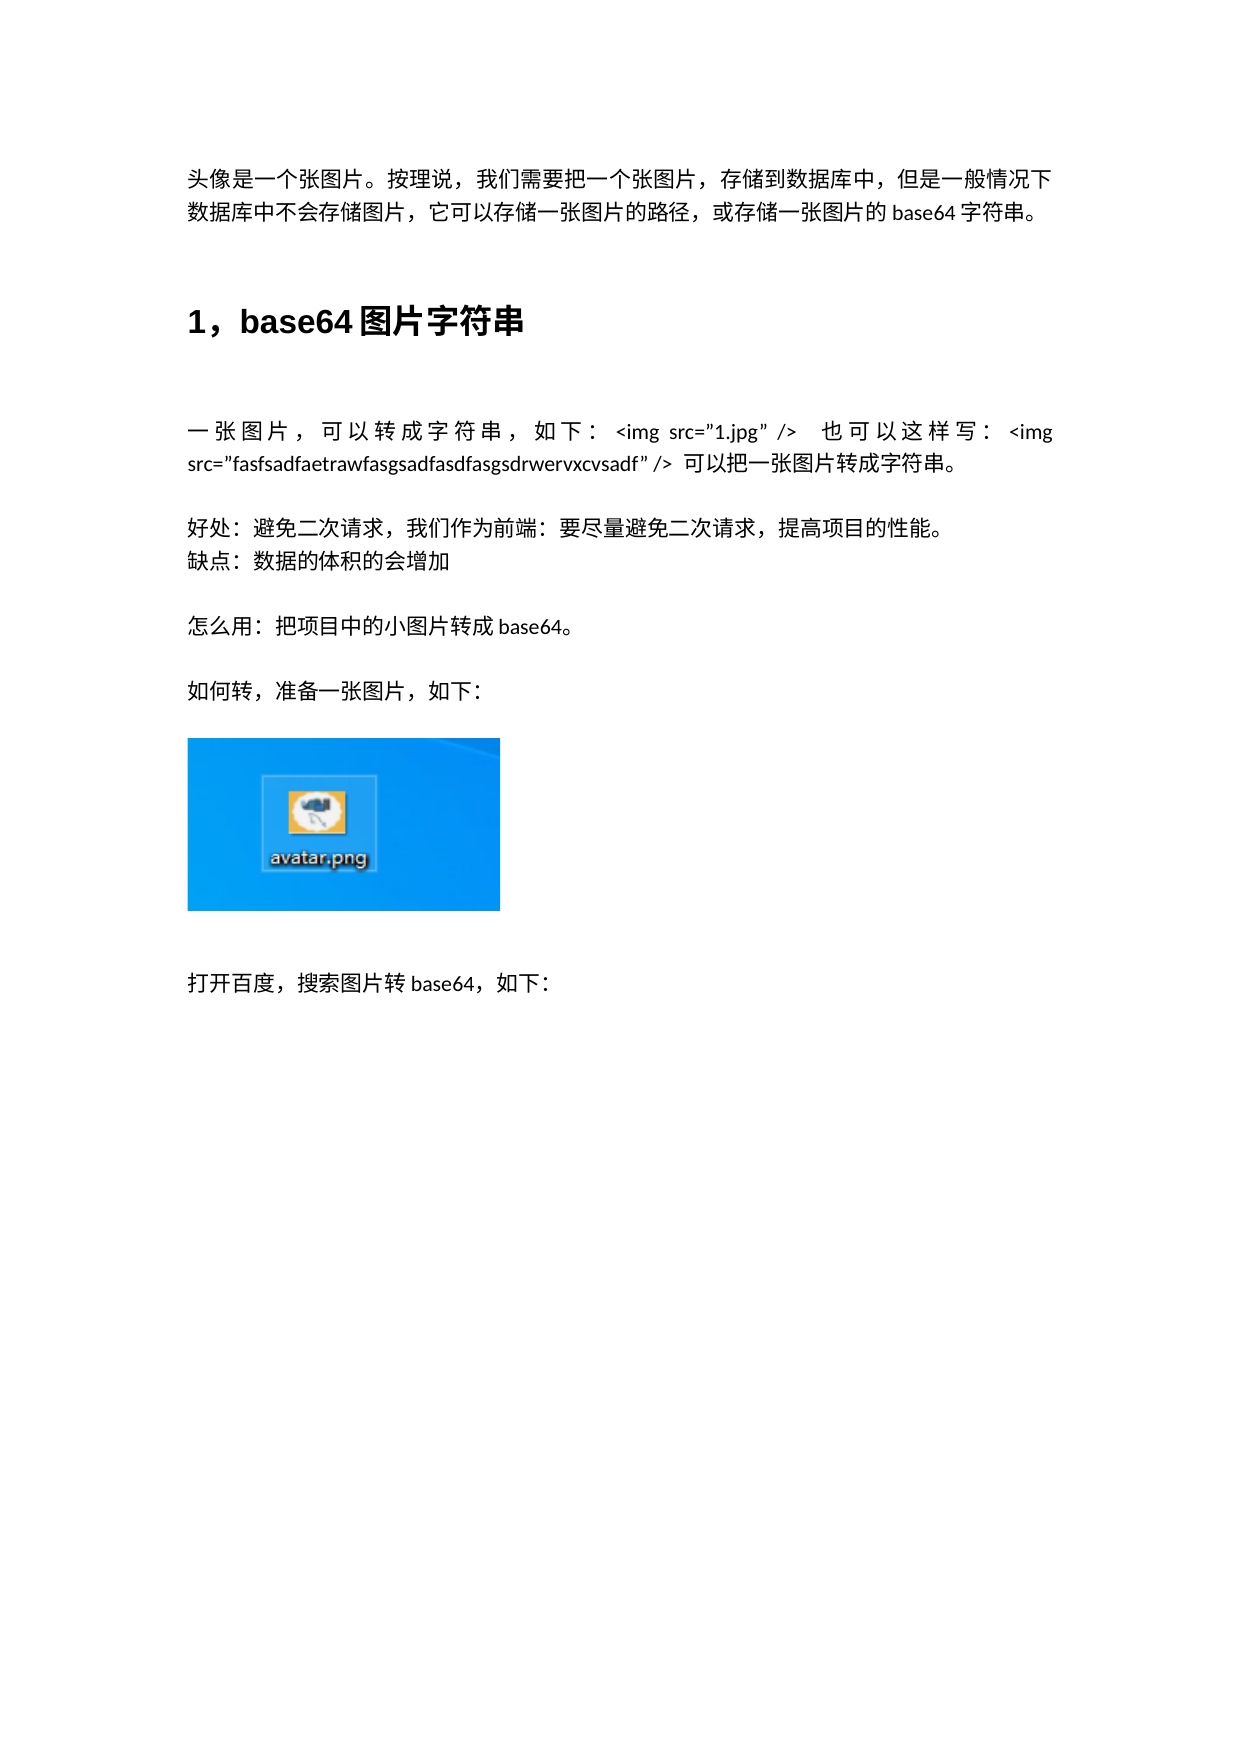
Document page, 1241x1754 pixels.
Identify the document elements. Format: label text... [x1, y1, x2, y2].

list 怎么用：把项目中的小图片转成base64。 [187, 608, 1053, 641]
list 如何转，准备一张图片，如下： [187, 673, 1053, 706]
subtitle base64图片字符串 [187, 287, 1053, 352]
list 好处：避免二次请求，我们作为前端：要尽量避免二次请求，提高项目的性能。 [187, 511, 1053, 543]
picture [187, 738, 501, 911]
text 头像是一个张图片。按理说，我们需要把一个张图片，存储到数据库中，但是一般情况下，数据库中不会存储图片，它可以存储一张图片的路径，或存储一张图片的base64字符串。 [187, 162, 1053, 227]
list 打开百度，搜索图片转base64，如下： [187, 966, 1053, 998]
list 缺点：数据的体积的会增加 [187, 543, 1053, 576]
list 一张图片，可以转成字符串，如下：<img src=”1.jpg” /> 也可以这样写：<img src=”fasfsadfaetrawfasgsadfasdfasgsdrwervxcvsadf” /> 可以把一张图片转成字符串。 [187, 413, 1053, 478]
